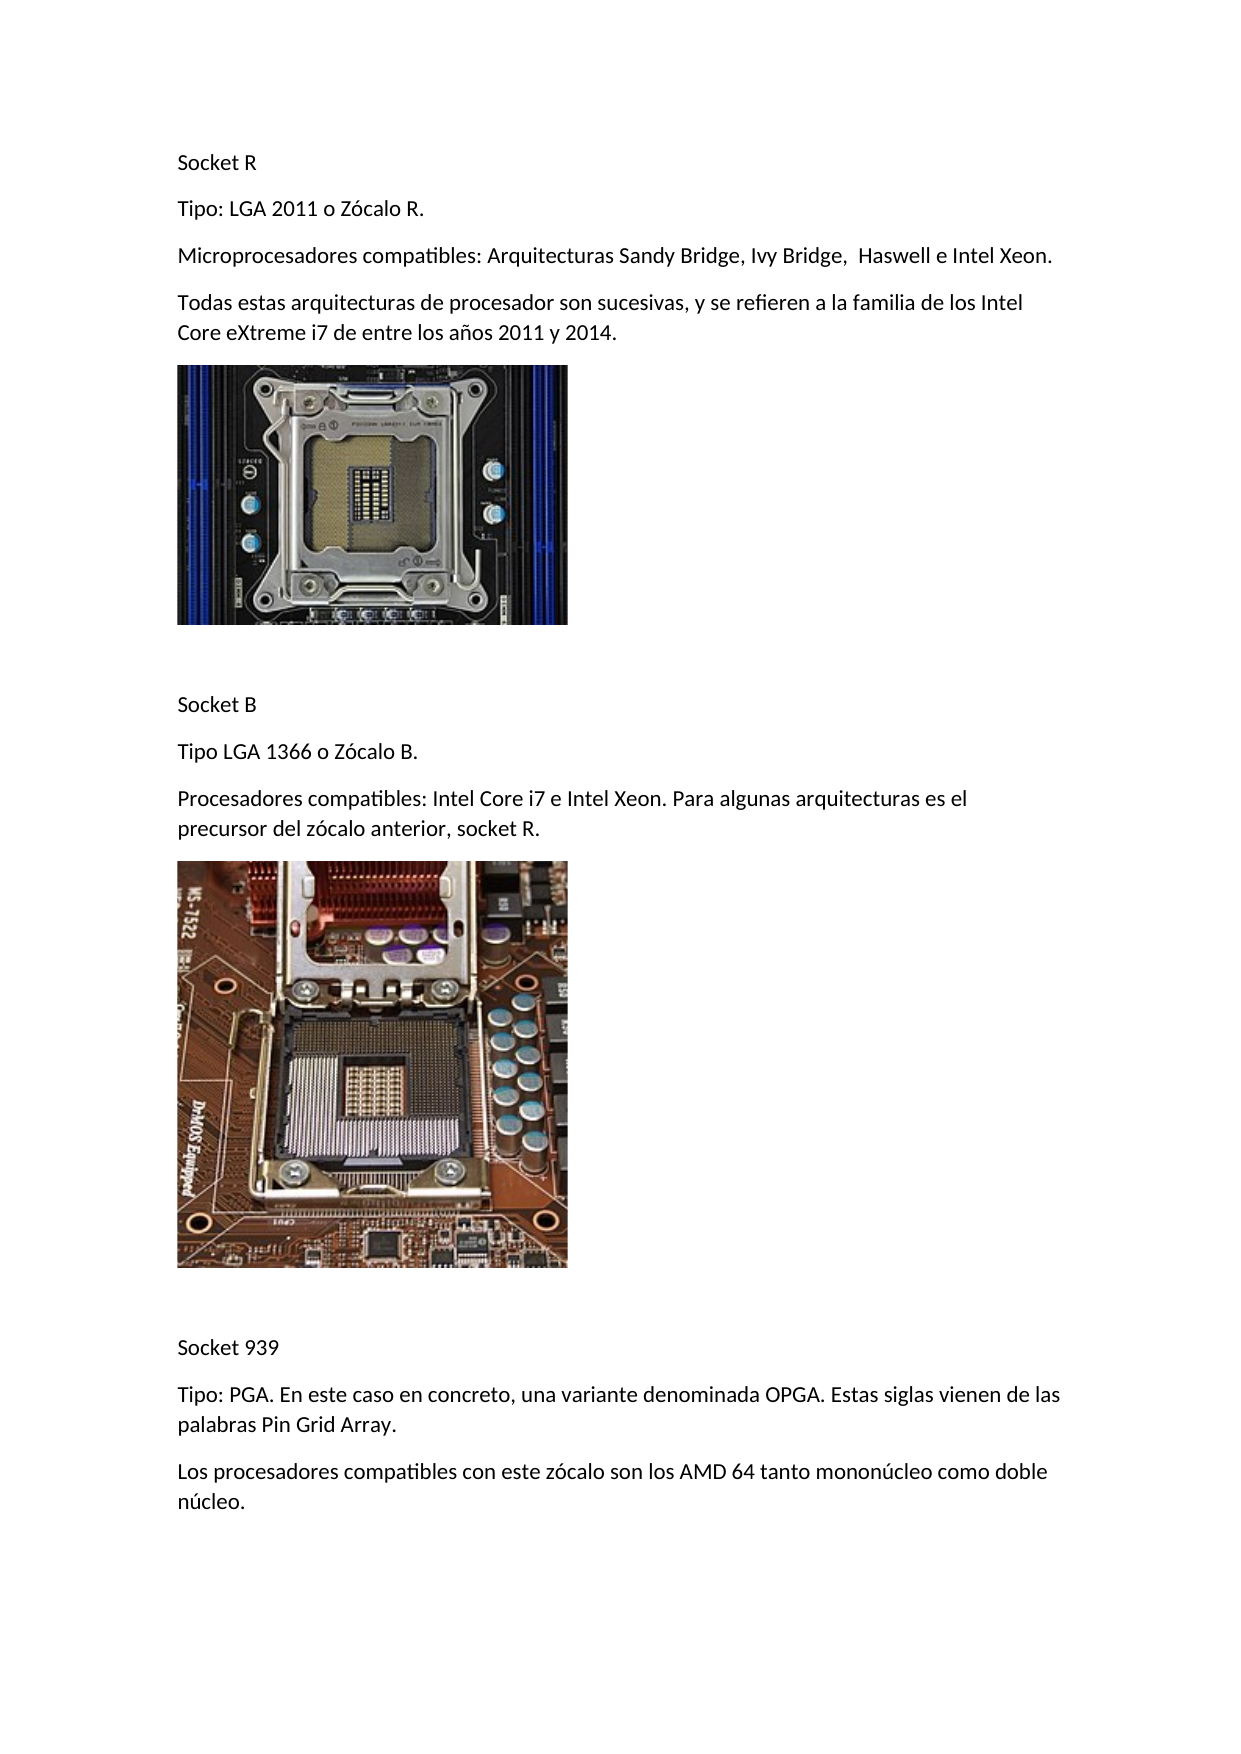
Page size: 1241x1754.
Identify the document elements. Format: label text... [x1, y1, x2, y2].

text Los procesadores compatibles con este zócalo son los AMD 64 tanto mononúcleo como doble núcleo. [177, 1457, 1063, 1515]
text Microprocesadores compatibles: Arquitecturas Sandy Bridge, Ivy Bridge, Haswell e Intel Xeon. [177, 241, 1063, 269]
text Todas estas arquitecturas de procesador son sucesivas, y se refieren a la familia de los Intel Core eXtreme i7 de entre los años 2011 y 2014. [177, 288, 1063, 346]
text Tipo: LGA 2011 o Zócalo R. [177, 194, 1063, 222]
picture [177, 861, 568, 1268]
picture [177, 365, 568, 625]
text Tipo LGA 1366 o Zócalo B. [177, 737, 1063, 765]
text Socket 939 [177, 1333, 1063, 1361]
text Socket R [177, 148, 1063, 176]
text Socket B [177, 690, 1063, 718]
text Procesadores compatibles: Intel Core i7 e Intel Xeon. Para algunas arquitecturas es el precursor del zócalo anterior, socket R. [177, 784, 1063, 842]
text Tipo: PGA. En este caso en concreto, una variante denominada OPGA. Estas siglas vienen de las palabras Pin Grid Array. [177, 1380, 1063, 1438]
